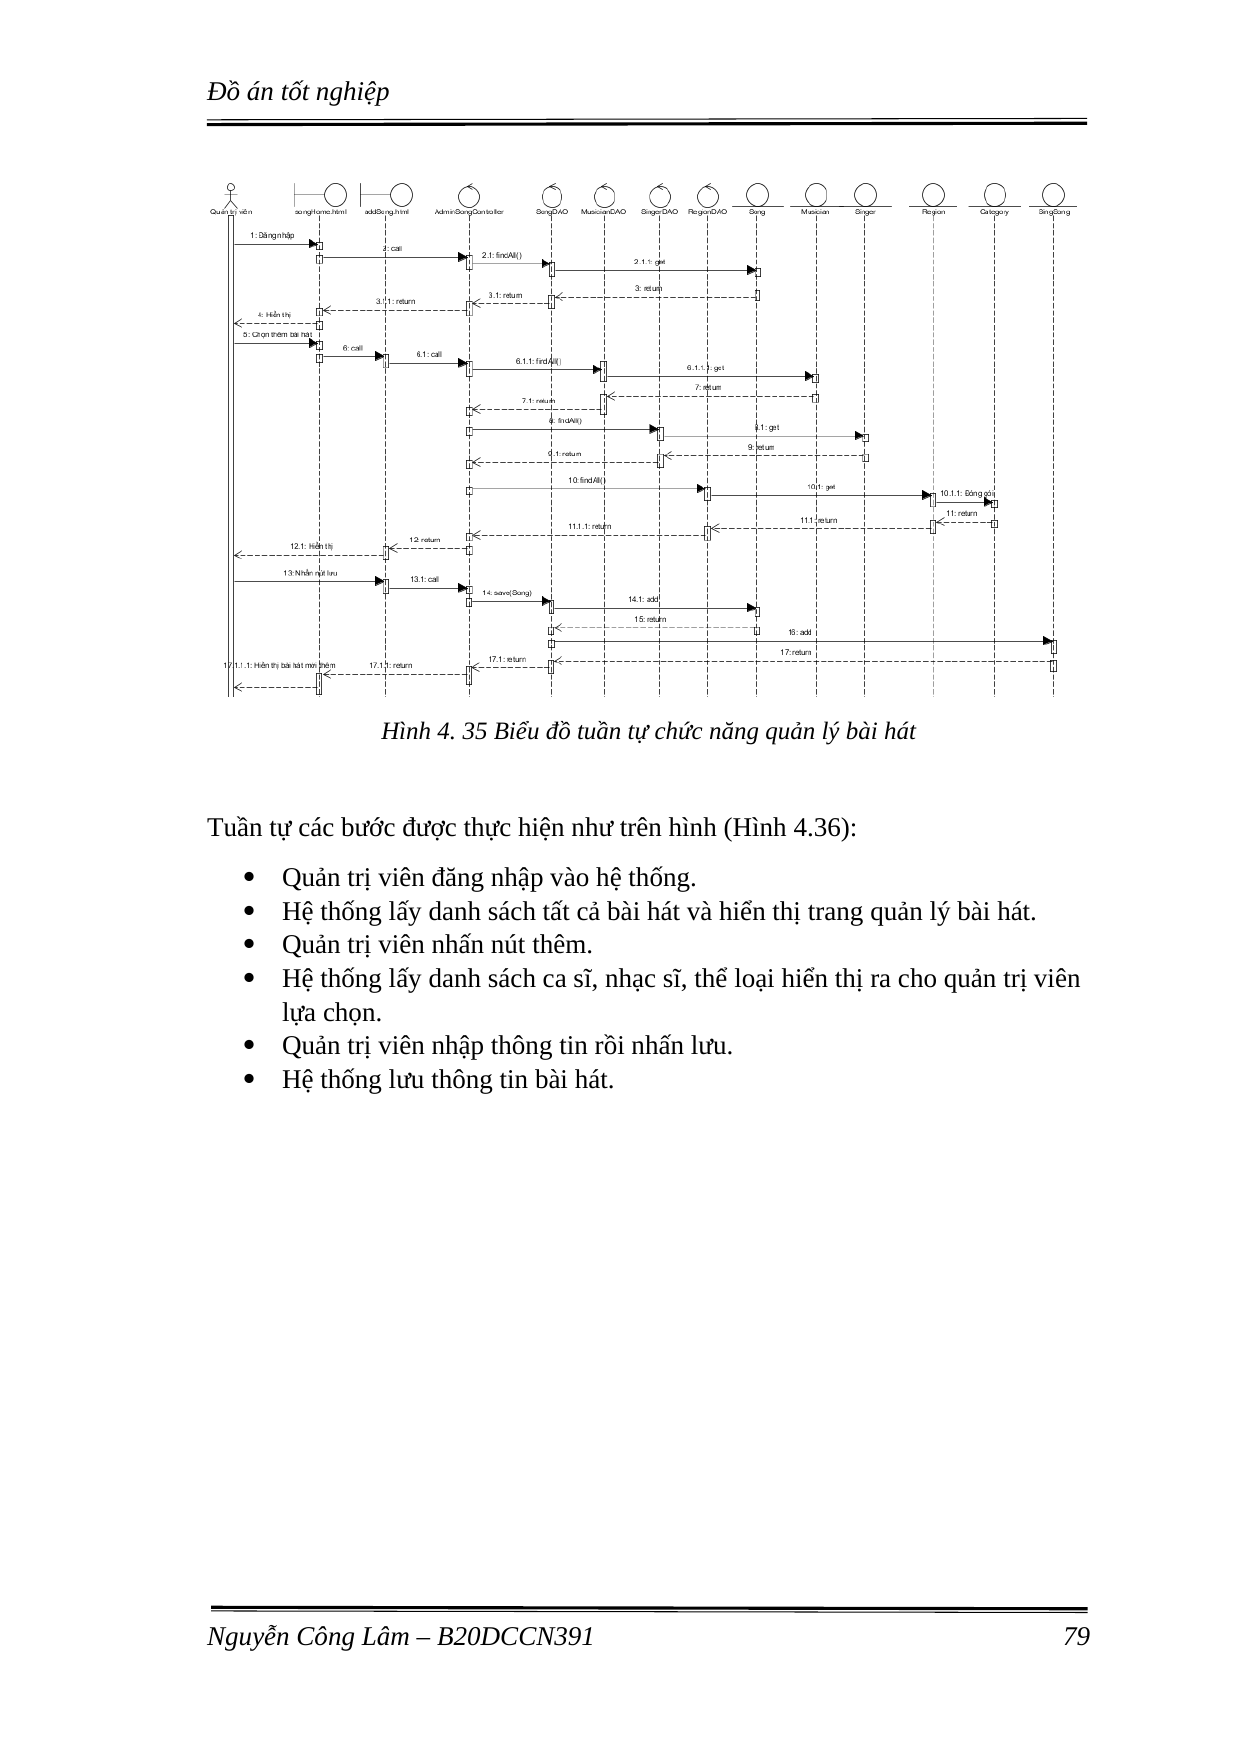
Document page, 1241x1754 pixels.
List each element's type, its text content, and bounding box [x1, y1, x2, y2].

list Hệ thống lấy danh sách ca sĩ, nhạc sĩ, thể loại hiển thị ra cho quản trị viên lựa chọn. [244, 962, 1092, 1027]
text Tuần tự các bước được thực hiện như trên hình (Hình 4.36): [207, 811, 1092, 842]
list Hệ thống lấy danh sách tất cả bài hát và hiển thị trang quản lý bài hát. [244, 894, 1092, 926]
list Quản trị viên nhập thông tin rồi nhấn lưu. [244, 1029, 1092, 1061]
list Quản trị viên nhấn nút thêm. [244, 928, 1092, 959]
picture [206, 177, 1093, 697]
list Hệ thống lưu thông tin bài hát. [244, 1063, 1092, 1094]
list Quản trị viên đăng nhập vào hệ thống. [244, 861, 1092, 892]
